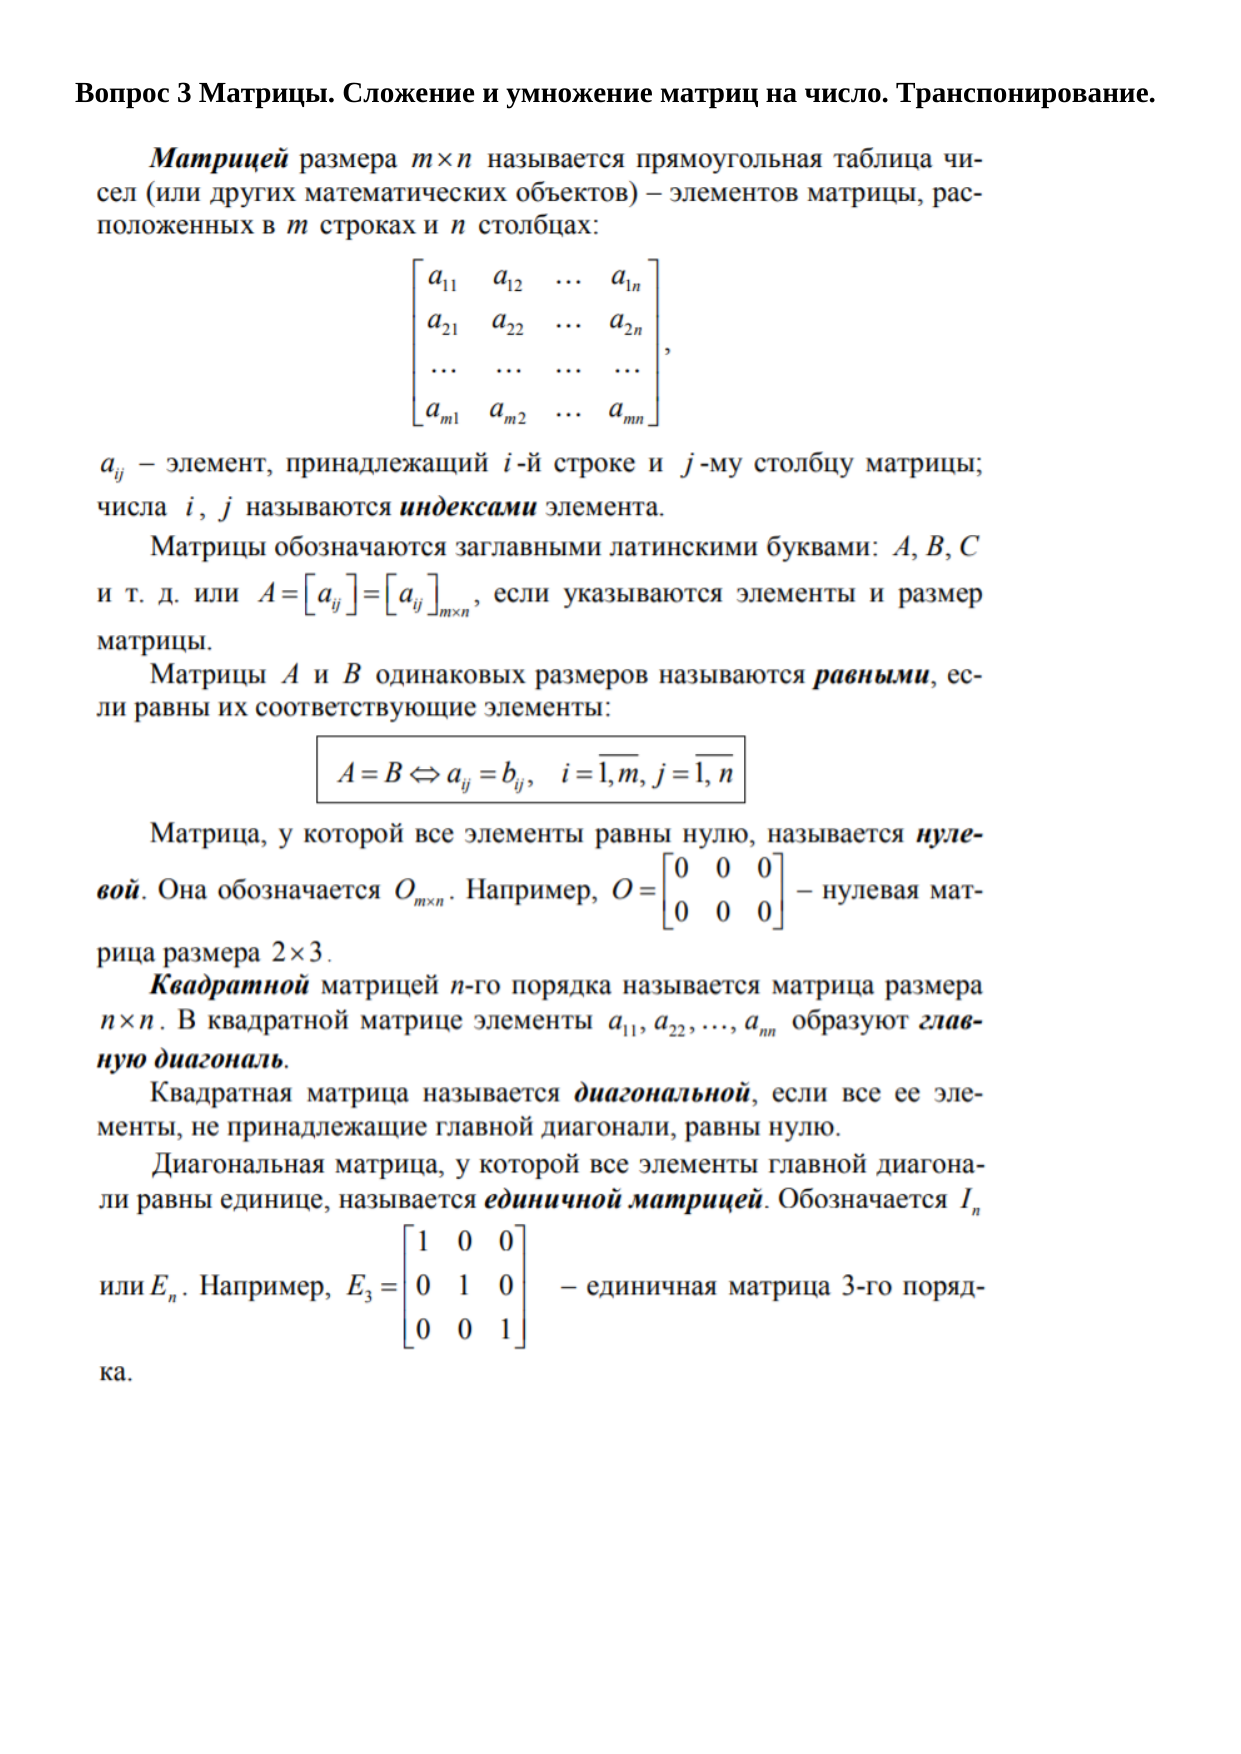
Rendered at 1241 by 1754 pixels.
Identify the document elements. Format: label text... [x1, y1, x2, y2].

text Вопрос 3 Матрицы. Сложение и умножение матриц на число. Транспонирование. [75, 75, 1165, 108]
picture [75, 142, 1004, 1404]
